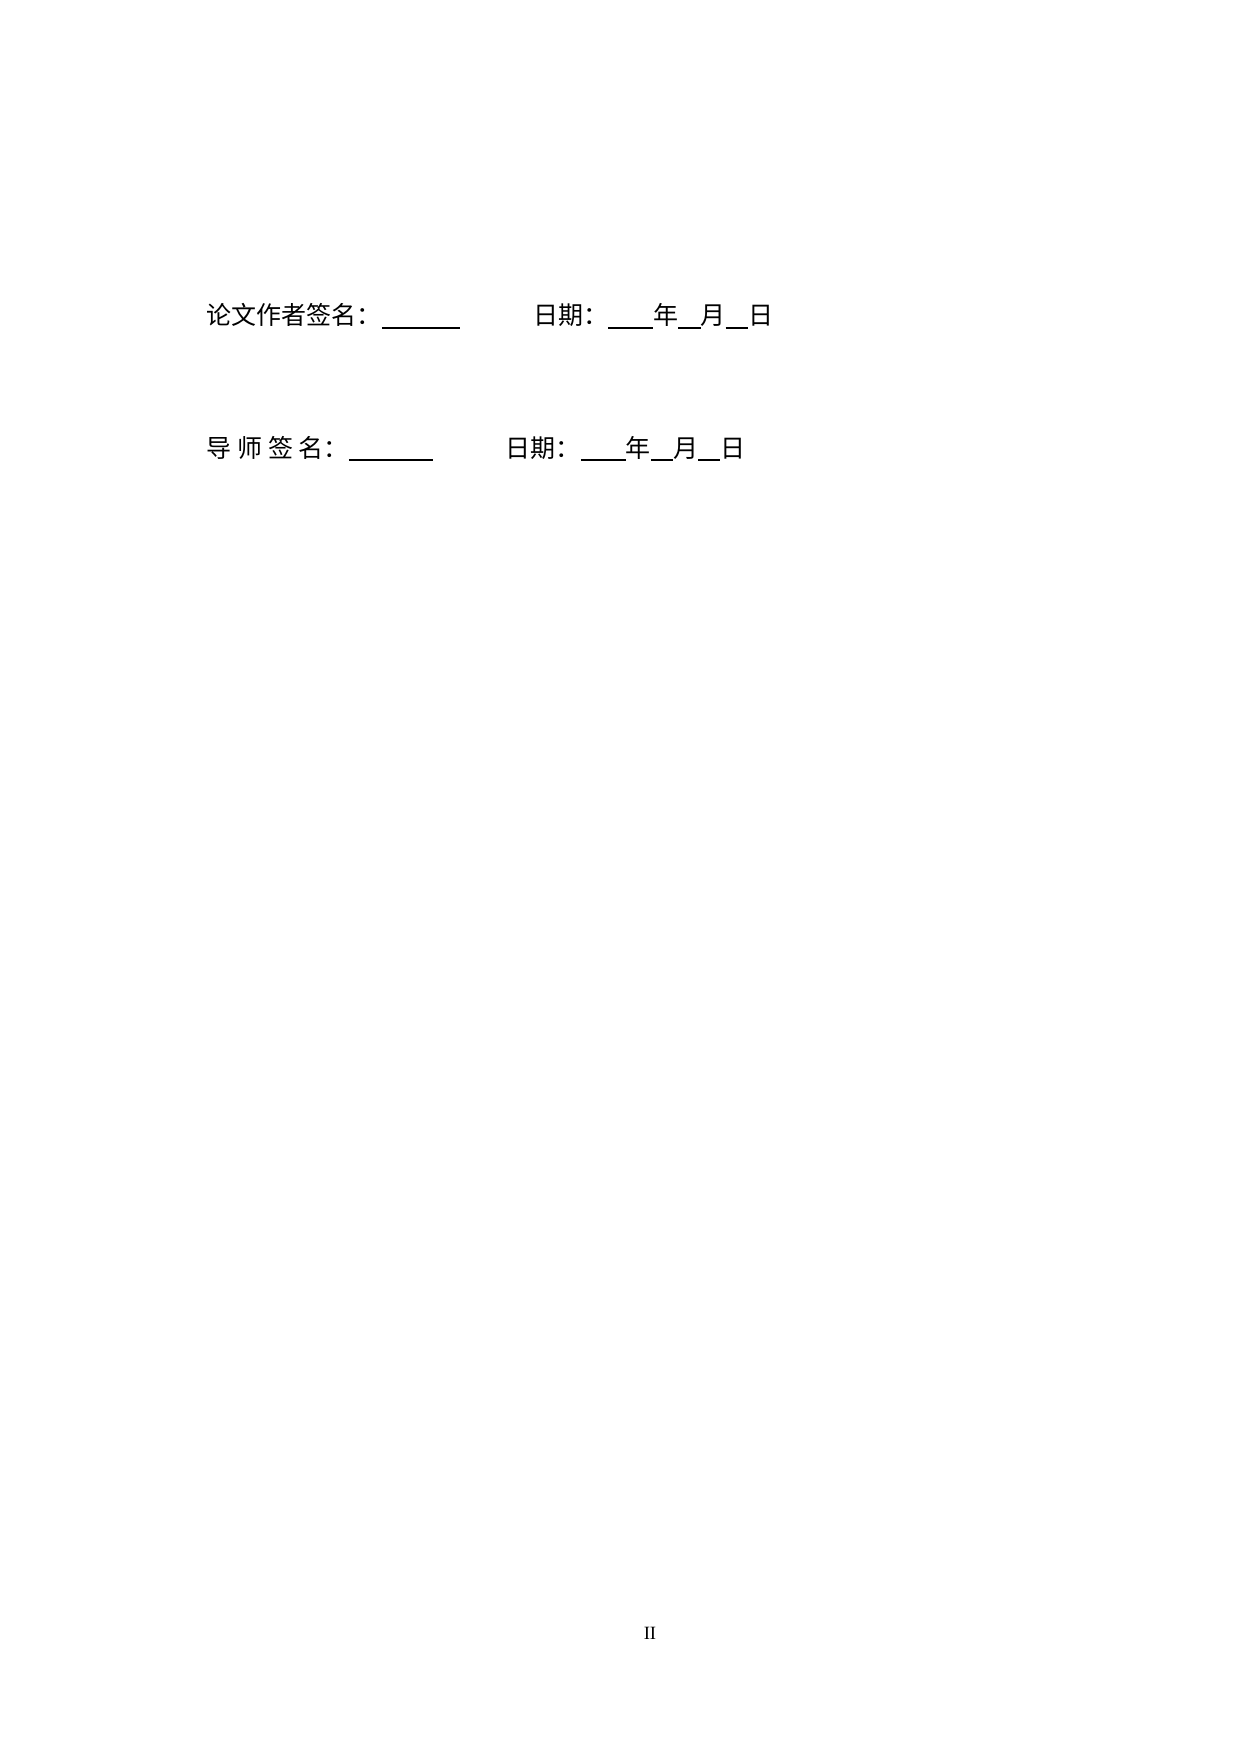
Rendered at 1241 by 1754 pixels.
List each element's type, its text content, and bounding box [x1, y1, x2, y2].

text 导 师 签 名： 日期： 年 月 日 [207, 413, 1093, 479]
text 论文作者签名： 日期： 年 月 日 [207, 281, 1093, 347]
